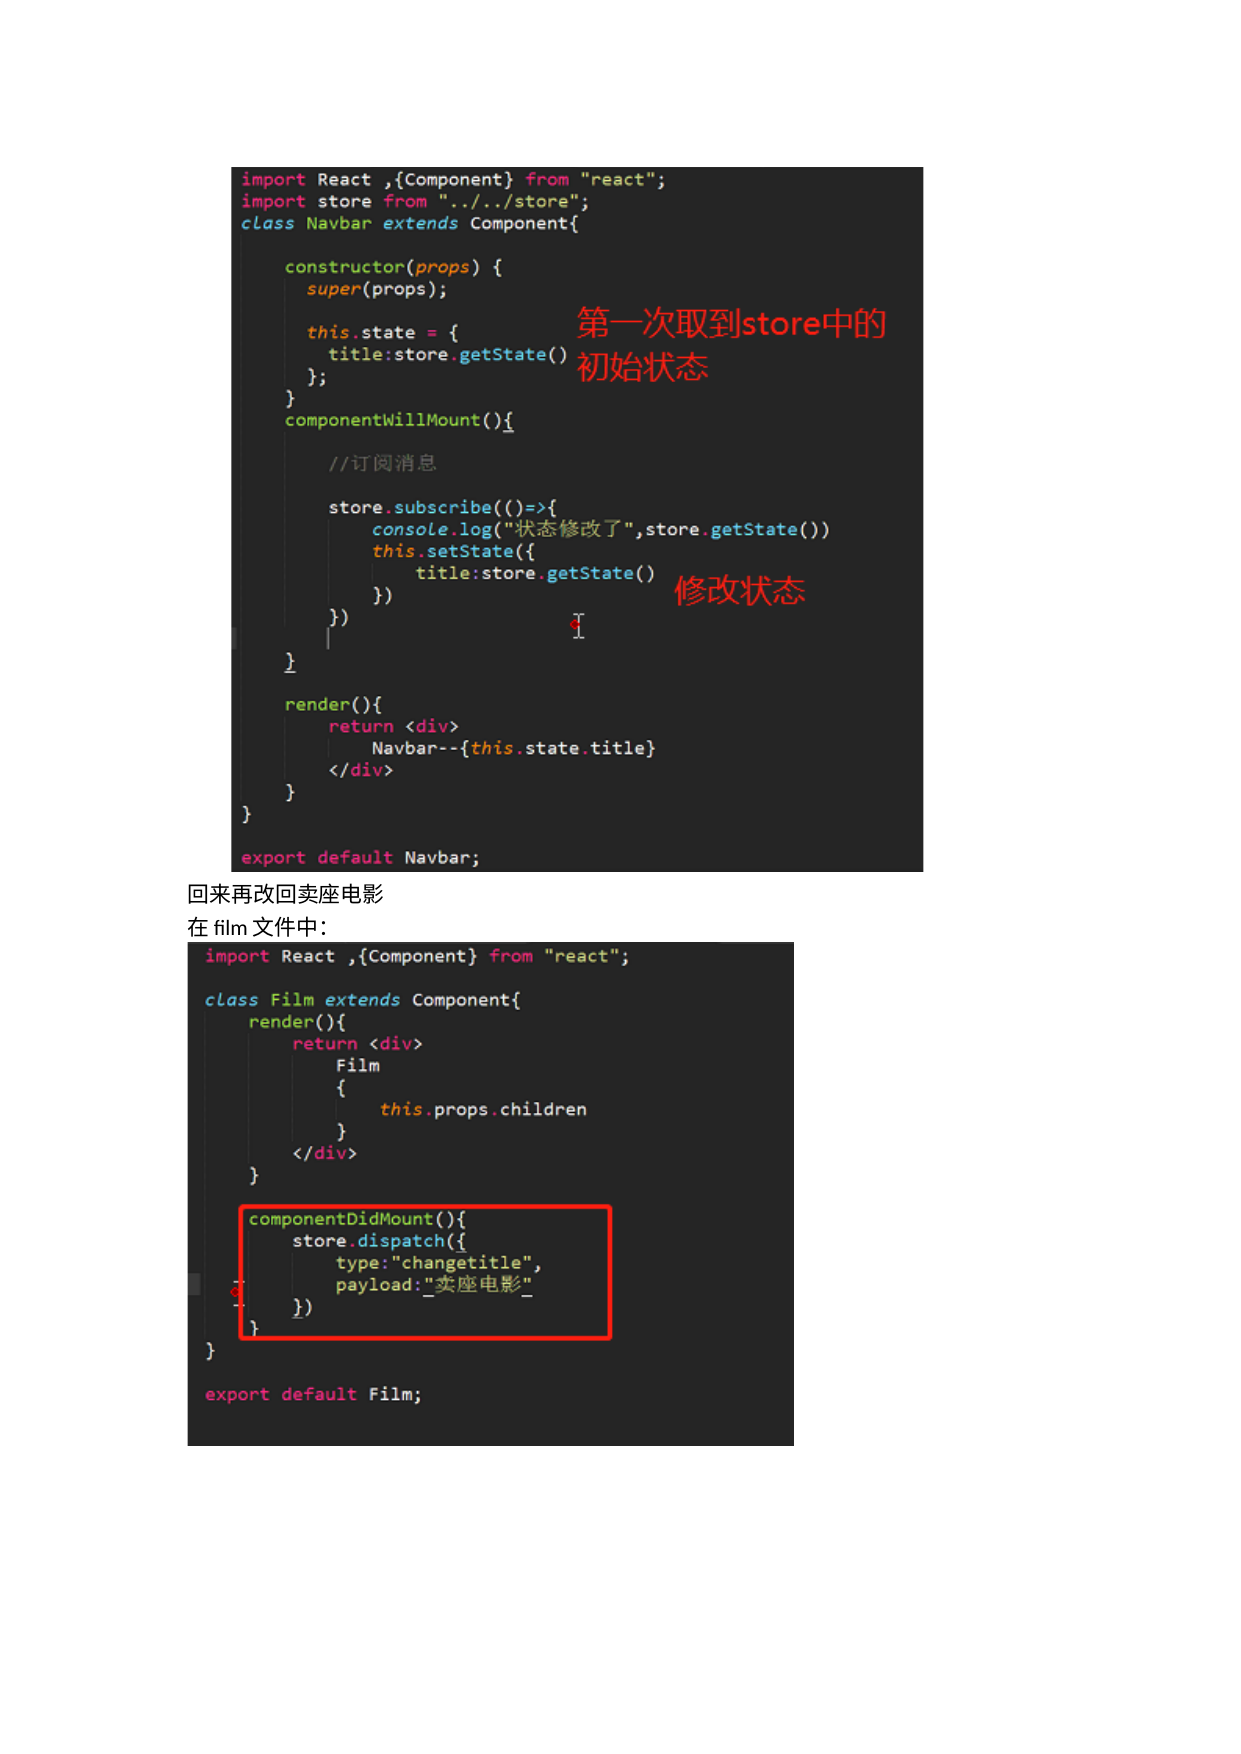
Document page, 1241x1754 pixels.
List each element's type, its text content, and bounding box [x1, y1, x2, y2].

text 在film文件中： [187, 909, 1053, 942]
text 回来再改回卖座电影 [187, 877, 1053, 909]
picture [187, 942, 794, 1446]
picture [231, 167, 924, 872]
